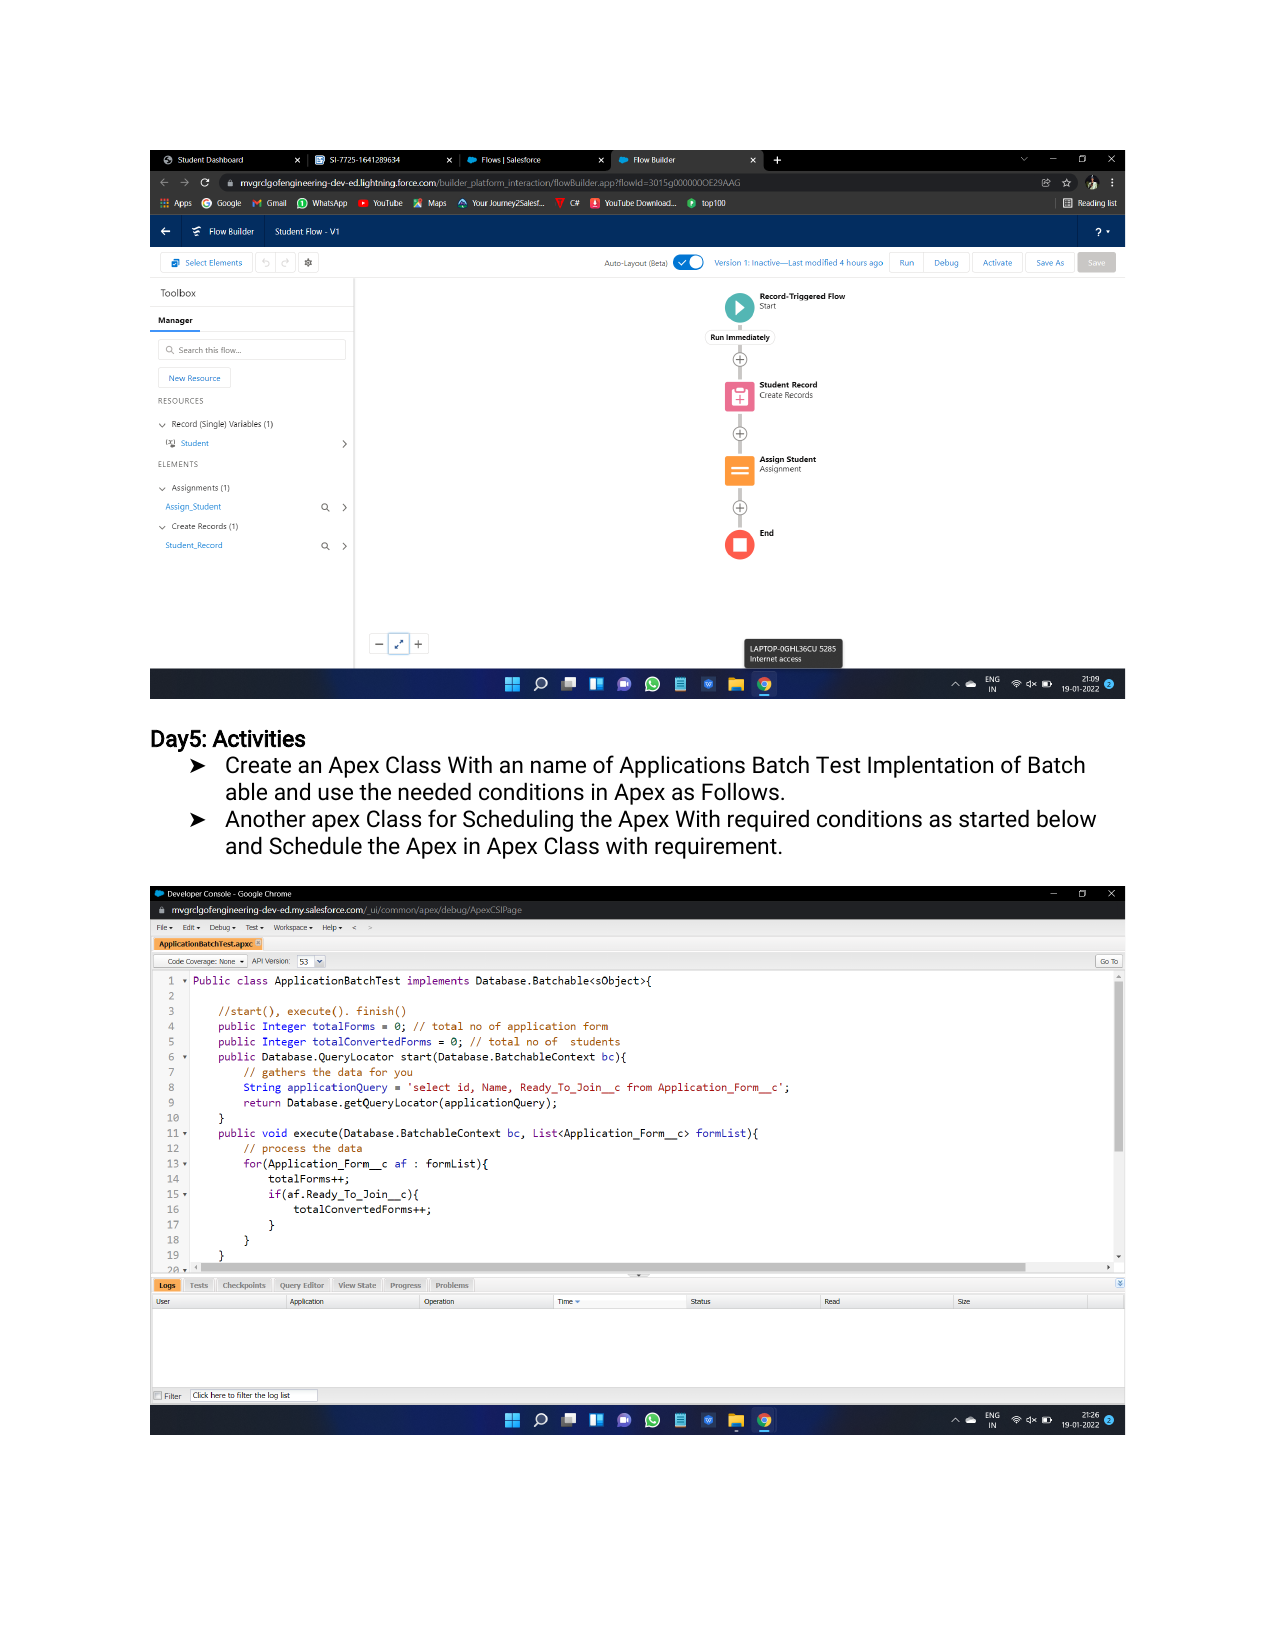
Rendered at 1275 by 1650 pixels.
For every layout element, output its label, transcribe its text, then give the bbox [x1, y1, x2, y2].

text Day5: Activities [150, 725, 1125, 752]
picture [150, 886, 1125, 1435]
picture [150, 150, 1125, 699]
list Create an Apex Class With an name of Applications Batch Test Implentation of Batch able and use the needed conditions in Apex as Follows. [187, 752, 1125, 806]
list Another apex Class for Scheduling the Apex With required conditions as started below and Schedule the Apex in Apex Class with requirement. [187, 806, 1125, 860]
